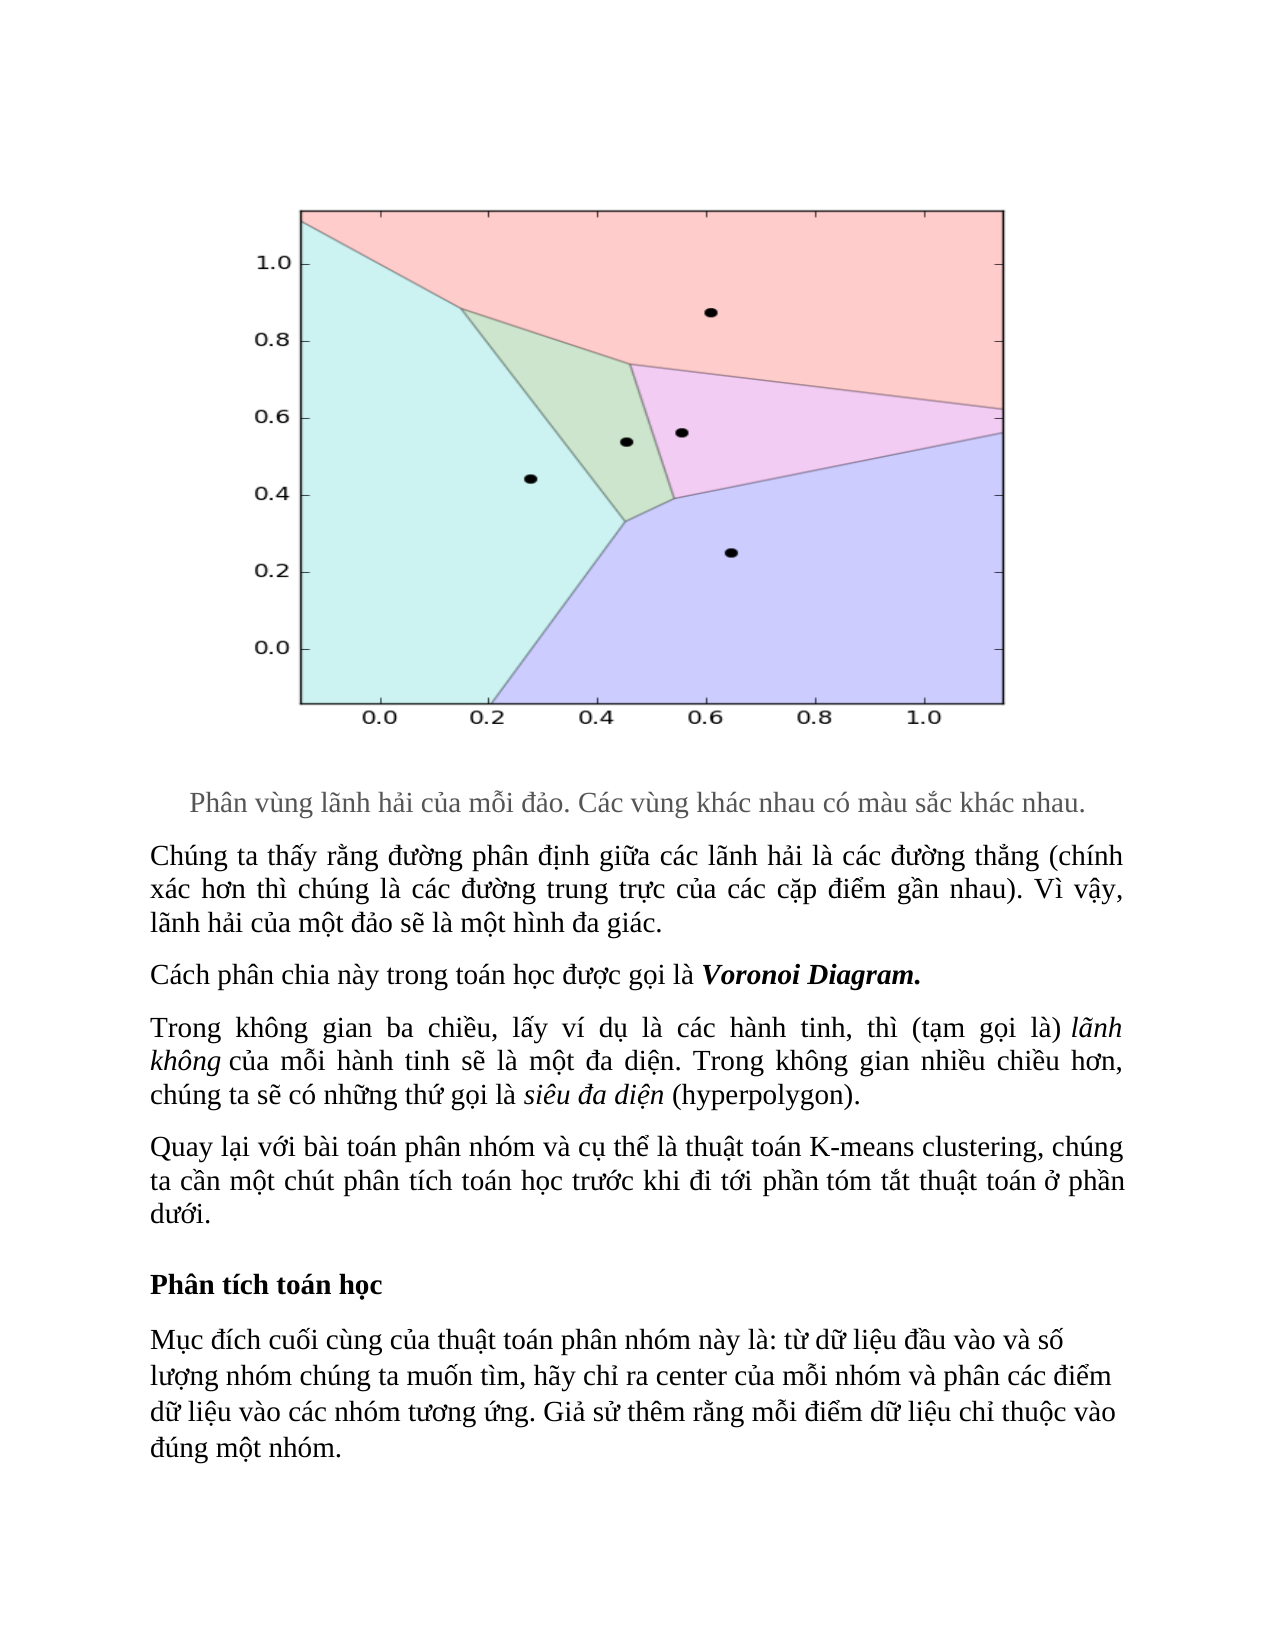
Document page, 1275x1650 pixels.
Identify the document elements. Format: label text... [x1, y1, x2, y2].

text Mục đích cuối cùng của thuật toán phân nhóm này là: từ dữ liệu đầu vào và số lượng nhóm chúng ta muốn tìm, hãy chỉ ra center của mỗi nhóm và phân các điểm dữ liệu vào các nhóm tương ứng. Giả sử thêm rằng mỗi điểm dữ liệu chỉ thuộc vào đúng một nhóm. [150, 1322, 1125, 1464]
text Cách phân chia này trong toán học được gọi là Voronoi Diagram. [150, 957, 1125, 991]
text Chúng ta thấy rằng đường phân định giữa các lãnh hải là các đường thẳng (chính xác hơn thì chúng là các đường trung trực của các cặp điểm gần nhau). Vì vậy, lãnh hải của một đảo sẽ là một hình đa giác. [150, 838, 1125, 939]
text Quay lại với bài toán phân nhóm và cụ thể là thuật toán K-means clustering, chúng ta cần một chút phân tích toán học trước khi đi tới phần tóm tắt thuật toán ở phần dưới. [150, 1129, 1125, 1230]
subtitle Phân tích toán học [150, 1267, 1125, 1301]
picture [187, 150, 1093, 765]
text Trong không gian ba chiều, lấy ví dụ là các hành tinh, thì (tạm gọi là) lãnh không của mỗi hành tinh sẽ là một đa diện. Trong không gian nhiều chiều hơn, chúng ta sẽ có những thứ gọi là siêu đa diện (hyperpolygon). [150, 1010, 1125, 1110]
text Phân vùng lãnh hải của mỗi đảo. Các vùng khác nhau có màu sắc khác nhau. [150, 785, 1125, 819]
